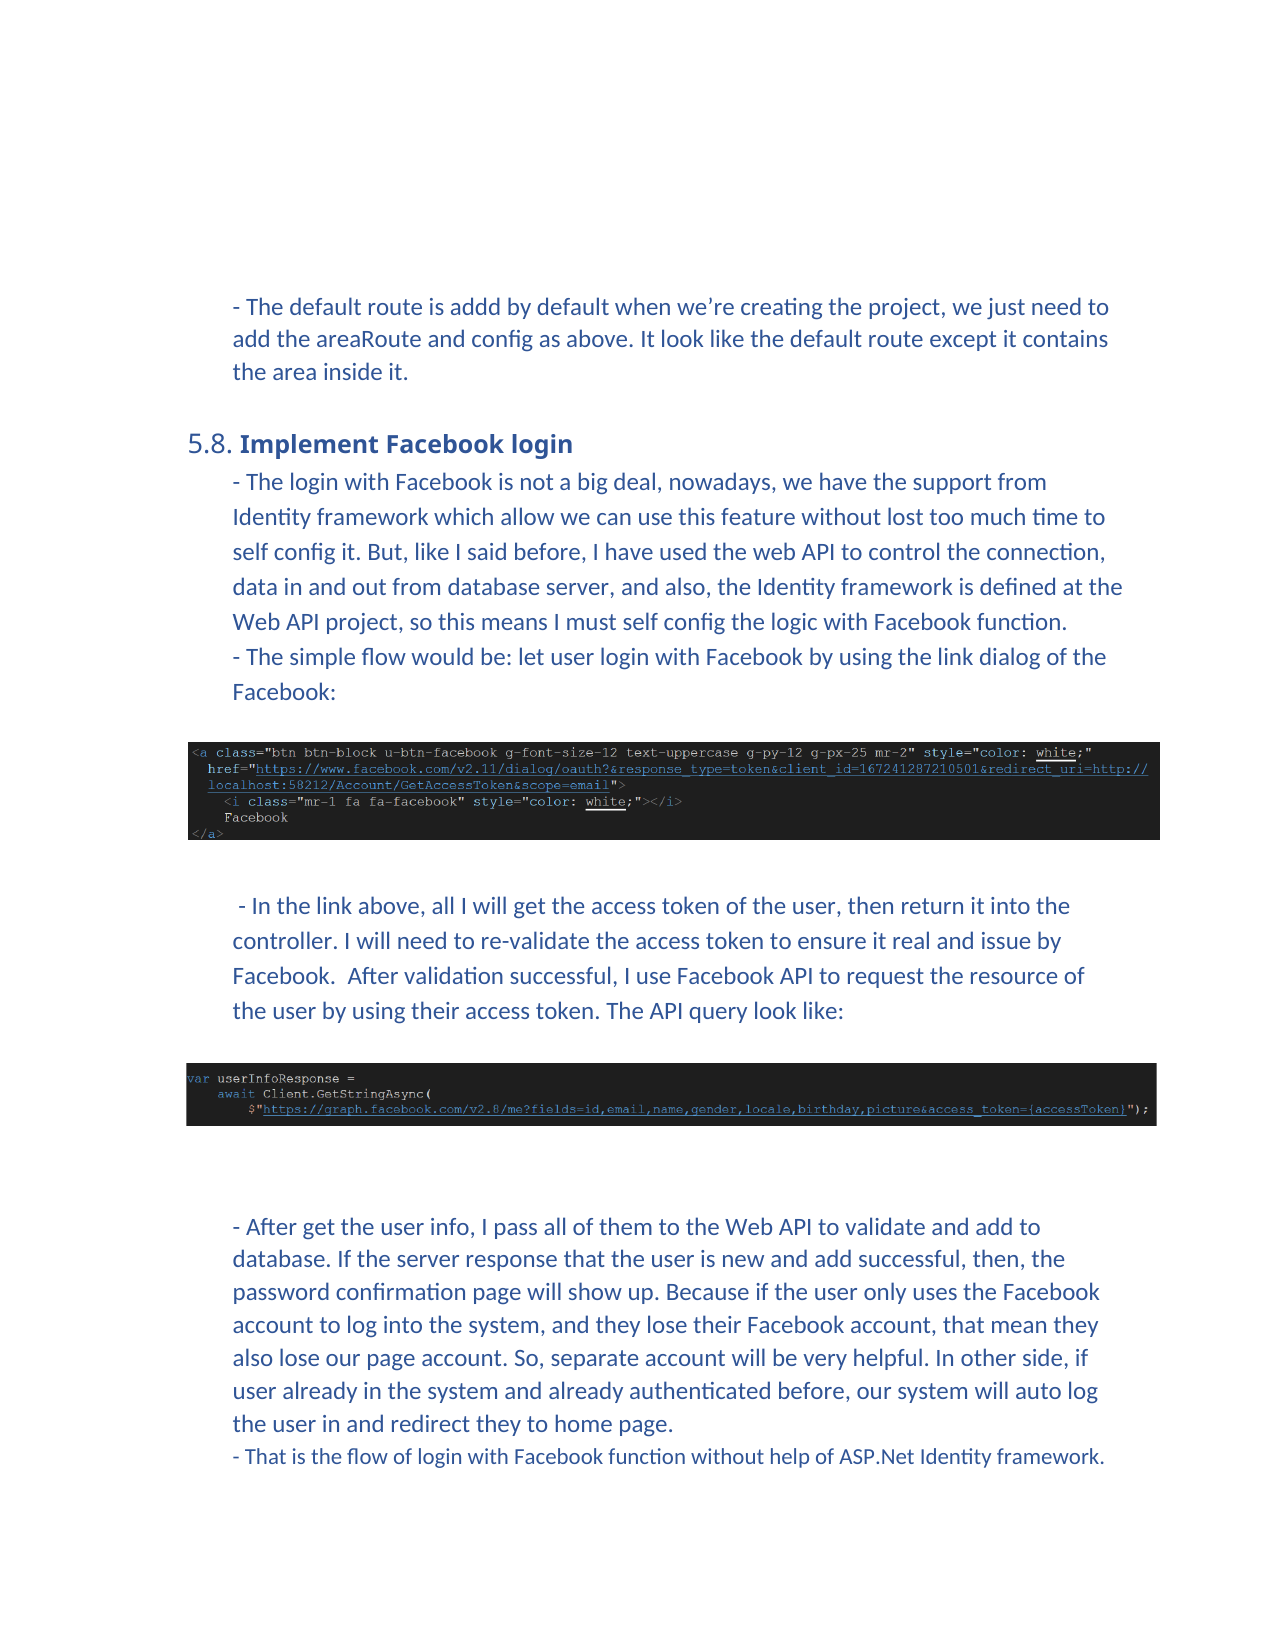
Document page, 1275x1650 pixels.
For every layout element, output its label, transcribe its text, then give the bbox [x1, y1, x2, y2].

list - In the link above, all I will get the access token of the user, then return it into the controller. I will need to re-validate the access token to ensure it real and issue by Facebook. After validation successful, I use Facebook API to request the resource of the user by using their access token. The API query look like: [232, 890, 1125, 1026]
text - That is the flow of login with Facebook function without help of ASP.Net Identity framework. [232, 1442, 1125, 1470]
picture [184, 1063, 1157, 1126]
text - After get the user info, I pass all of them to the Web API to validate and add to database. If the server response that the user is new and add successful, then, the password confirmation page will show up. Because if the user only uses the Facebook account to log into the system, and they lose their Facebook account, that mean they also lose our page account. So, separate account will be very helpful. In other side, if user already in the system and already authenticated before, our system will auto log the user in and redirect they to home page. [232, 1211, 1125, 1439]
subtitle Implement Facebook login [187, 425, 1125, 462]
list - The login with Facebook is not a big deal, nowadays, we have the support from Identity framework which allow we can use this feature without lost too much time to self config it. But, like I said before, I have used the web API to control the connection, data in and out from database server, and also, the Identity framework is defined at the Web API project, so this means I must self config the logic with Facebook function. [232, 466, 1125, 636]
list - The simple flow would be: let user login with Facebook by using the link dialog of the Facebook: [232, 641, 1125, 706]
picture [188, 742, 1160, 840]
text - The default route is addd by default when we’re creating the project, we just need to add the areaRoute and config as above. It look like the default route except it contains the area inside it. [232, 291, 1125, 387]
